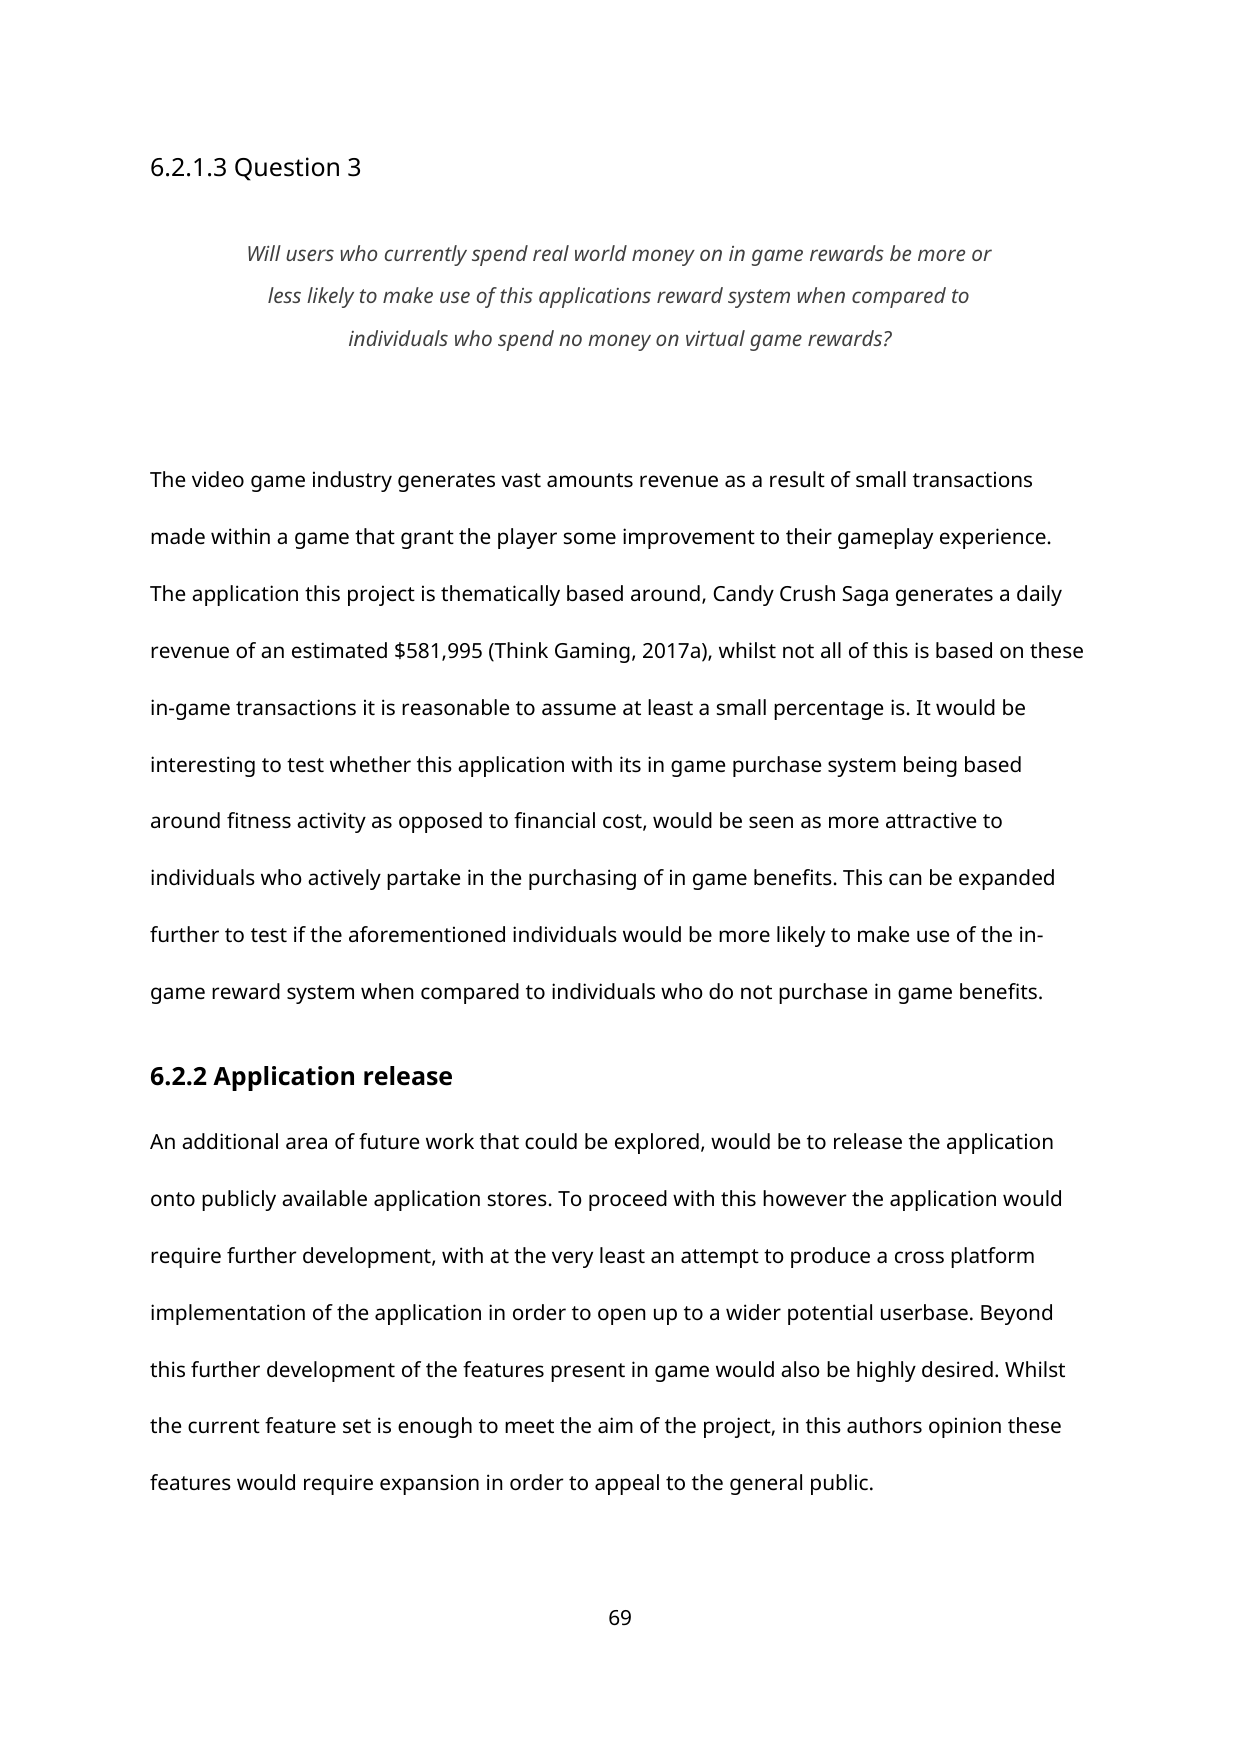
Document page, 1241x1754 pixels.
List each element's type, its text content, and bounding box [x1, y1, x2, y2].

text The video game industry generates vast amounts revenue as a result of small transactions made within a game that grant the player some improvement to their gameplay experience. The application this project is thematically based around, Candy Crush Saga generates a daily revenue of an estimated $581,995 (Think Gaming, 2017a), whilst not all of this is based on these in-game transactions it is reasonable to assume at least a small percentage is. It would be interesting to test whether this application with its in game purchase system being based around fitness activity as opposed to financial cost, would be seen as more attractive to individuals who actively partake in the purchasing of in game benefits. This can be expanded further to test if the aforementioned individuals would be more likely to make use of the in-game reward system when compared to individuals who do not purchase in game benefits. [150, 465, 1090, 1006]
text An additional area of future work that could be explored, would be to release the application onto publicly available application stores. To proceed with this however the application would require further development, with at the very least an attempt to produce a cross platform implementation of the application in order to open up to a wider potential userbase. Beyond this further development of the features present in game would also be highly desired. Whilst the current feature set is enough to meet the aim of the project, in this authors opinion these features would require expansion in order to appeal to the general public. [150, 1127, 1090, 1497]
text Will users who currently spend real world money on in game rewards be more or less likely to make use of this applications reward system when compared to individuals who spend no money on virtual game rewards? [240, 239, 1000, 353]
subtitle 6.2.2 Application release [150, 1059, 1090, 1093]
subtitle 6.2.1.3 Question 3 [150, 150, 1090, 184]
